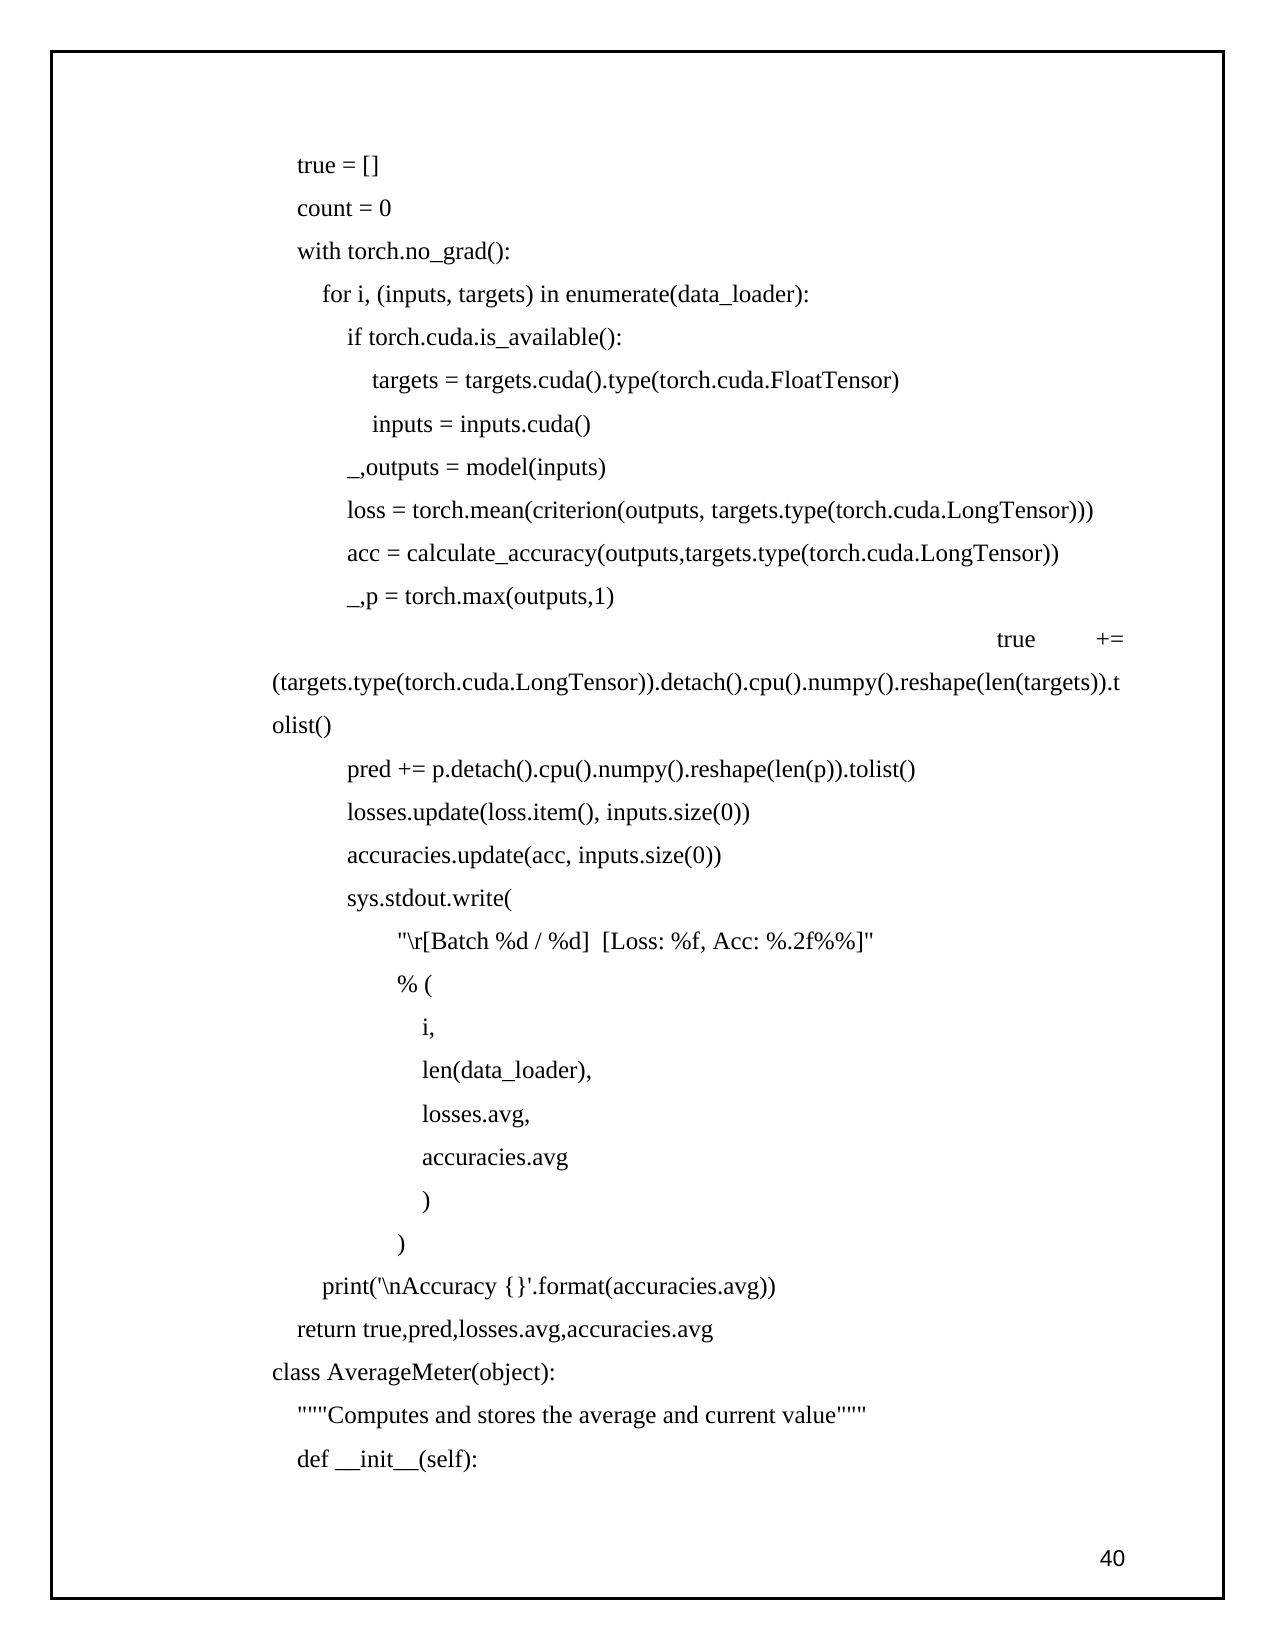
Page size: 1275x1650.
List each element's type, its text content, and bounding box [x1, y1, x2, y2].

text targets = targets.cuda().type(torch.cuda.FloatTensor) [272, 366, 1125, 394]
text true = [] [272, 150, 1125, 179]
text _,outputs = model(inputs) [272, 452, 1125, 481]
text true += (targets.type(torch.cuda.LongTensor)).detach().cpu().numpy().reshape(len(targets)).tolist() [272, 624, 1125, 739]
text pred += p.detach().cpu().numpy().reshape(len(p)).tolist() [272, 754, 1125, 782]
text print('\nAccuracy {}'.format(accuracies.avg)) [272, 1271, 1125, 1300]
text if torch.cuda.is_available(): [272, 322, 1125, 351]
text """Computes and stores the average and current value""" [272, 1401, 1125, 1429]
text i, [272, 1012, 1125, 1041]
text ) [272, 1228, 1125, 1257]
text inputs = inputs.cuda() [272, 409, 1125, 437]
text count = 0 [272, 193, 1125, 222]
text % ( [272, 969, 1125, 998]
text ) [272, 1185, 1125, 1214]
text def __init__(self): [272, 1444, 1125, 1472]
text len(data_loader), [272, 1056, 1125, 1084]
text losses.avg, [272, 1099, 1125, 1127]
text sys.stdout.write( [272, 883, 1125, 912]
text with torch.no_grad(): [272, 236, 1125, 265]
text _,p = torch.max(outputs,1) [272, 581, 1125, 610]
text class AverageMeter(object): [272, 1357, 1125, 1386]
text loss = torch.mean(criterion(outputs, targets.type(torch.cuda.LongTensor))) [272, 495, 1125, 524]
text for i, (inputs, targets) in enumerate(data_loader): [272, 279, 1125, 308]
text losses.update(loss.item(), inputs.size(0)) [272, 797, 1125, 826]
text accuracies.avg [272, 1142, 1125, 1171]
text acc = calculate_accuracy(outputs,targets.type(torch.cuda.LongTensor)) [272, 538, 1125, 567]
text accuracies.update(acc, inputs.size(0)) [272, 840, 1125, 869]
text return true,pred,losses.avg,accuracies.avg [272, 1314, 1125, 1343]
text "\r[Batch %d / %d] [Loss: %f, Acc: %.2f%%]" [272, 926, 1125, 955]
